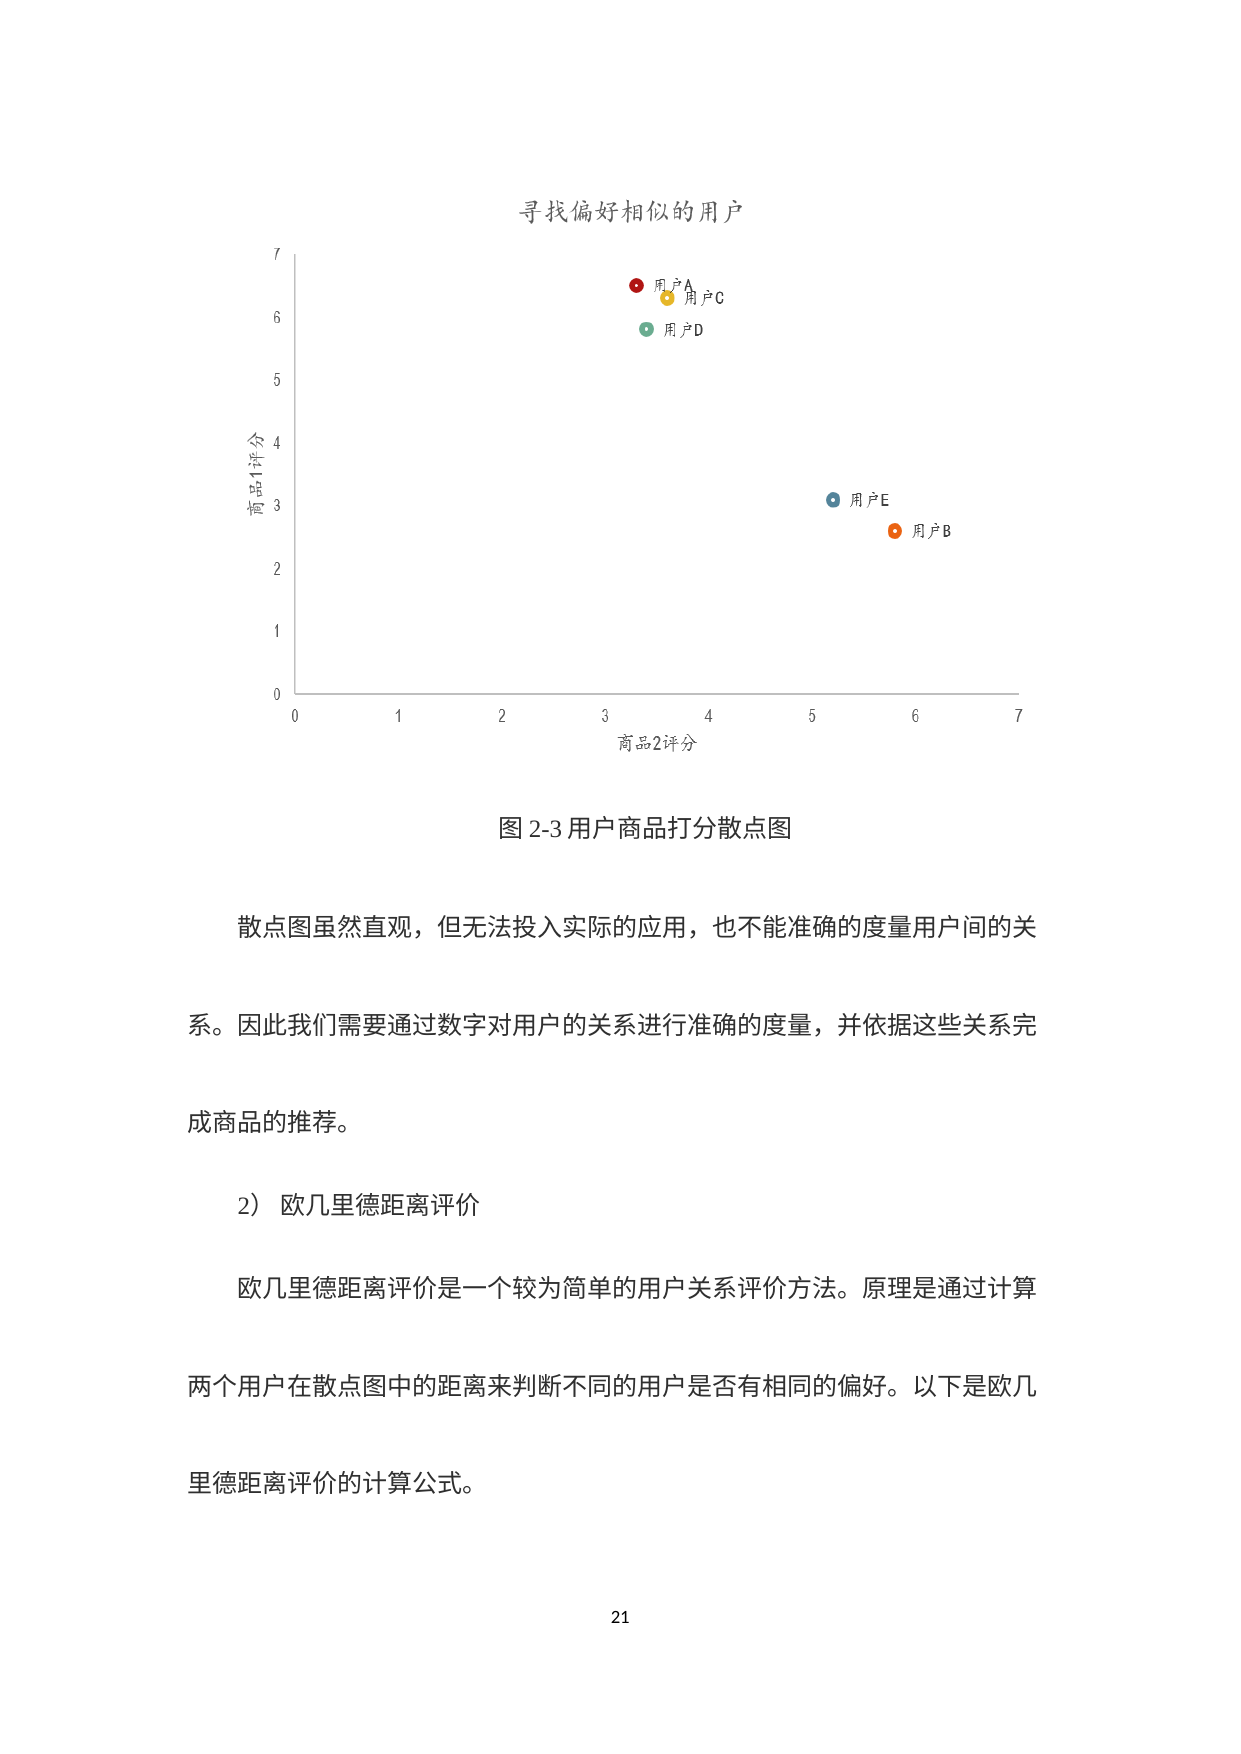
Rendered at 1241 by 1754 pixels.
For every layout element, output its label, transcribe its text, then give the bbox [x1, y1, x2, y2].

text 欧几里德距离评价是一个较为简单的用户关系评价方法。原理是通过计算两个用户在散点图中的距离来判断不同的用户是否有相同的偏好。以下是欧几里德距离评价的计算公式。 [187, 1254, 1053, 1514]
text 散点图虽然直观，但无法投入实际的应用，也不能准确的度量用户间的关系。因此我们需要通过数字对用户的关系进行准确的度量，并依据这些关系完成商品的推荐。 [187, 893, 1053, 1153]
picture [237, 175, 1044, 767]
text 图2-3用户商品打分散点图 [187, 794, 1053, 859]
text 2） 欧几里德距离评价 [187, 1171, 1053, 1236]
